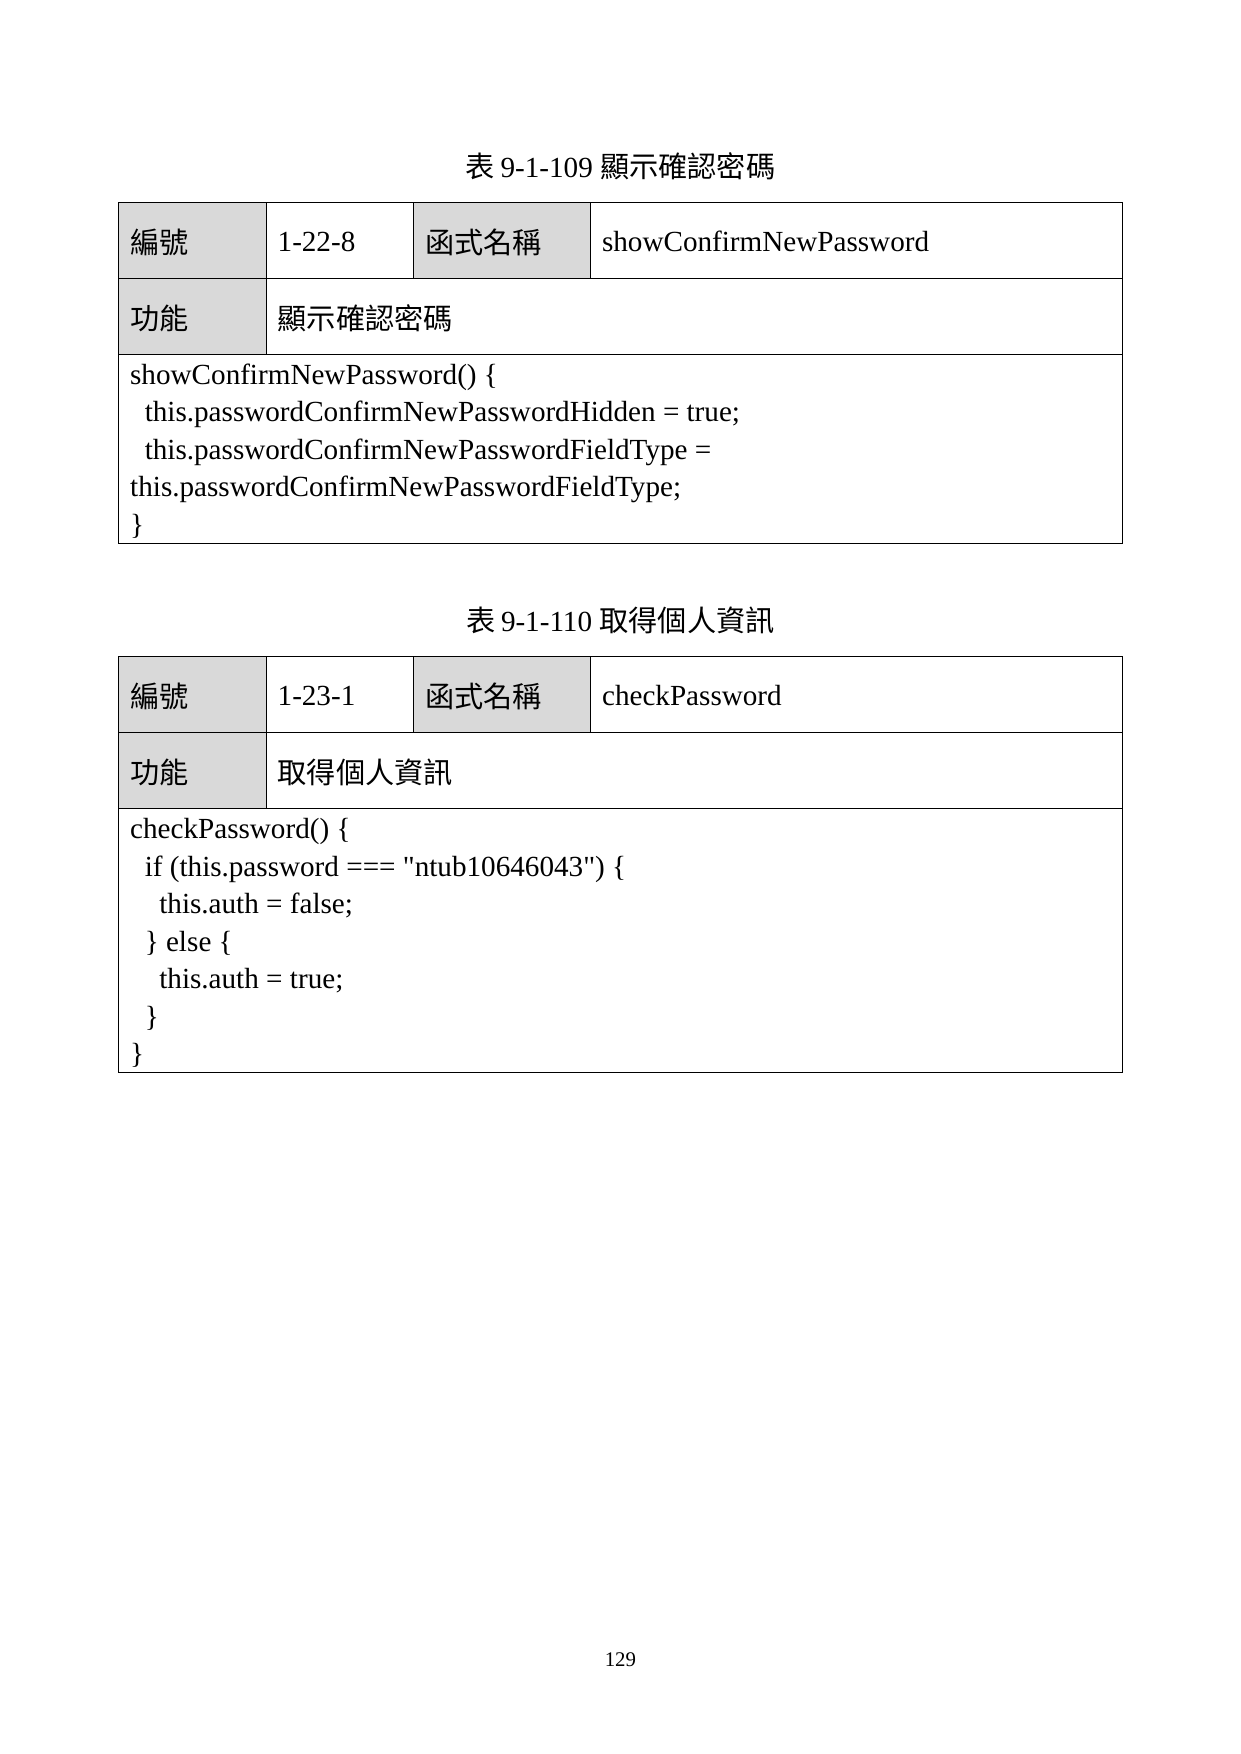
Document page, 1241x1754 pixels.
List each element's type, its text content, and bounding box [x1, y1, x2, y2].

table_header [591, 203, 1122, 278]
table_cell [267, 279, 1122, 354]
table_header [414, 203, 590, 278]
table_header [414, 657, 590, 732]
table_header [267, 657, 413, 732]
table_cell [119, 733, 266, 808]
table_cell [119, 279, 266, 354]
subtitle 表9-1-110 取得個人資訊 [118, 581, 1122, 656]
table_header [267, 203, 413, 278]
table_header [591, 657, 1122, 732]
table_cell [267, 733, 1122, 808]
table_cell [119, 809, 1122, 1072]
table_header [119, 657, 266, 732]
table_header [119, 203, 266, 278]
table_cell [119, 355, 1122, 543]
subtitle 表9-1-109 顯示確認密碼 [118, 127, 1122, 202]
